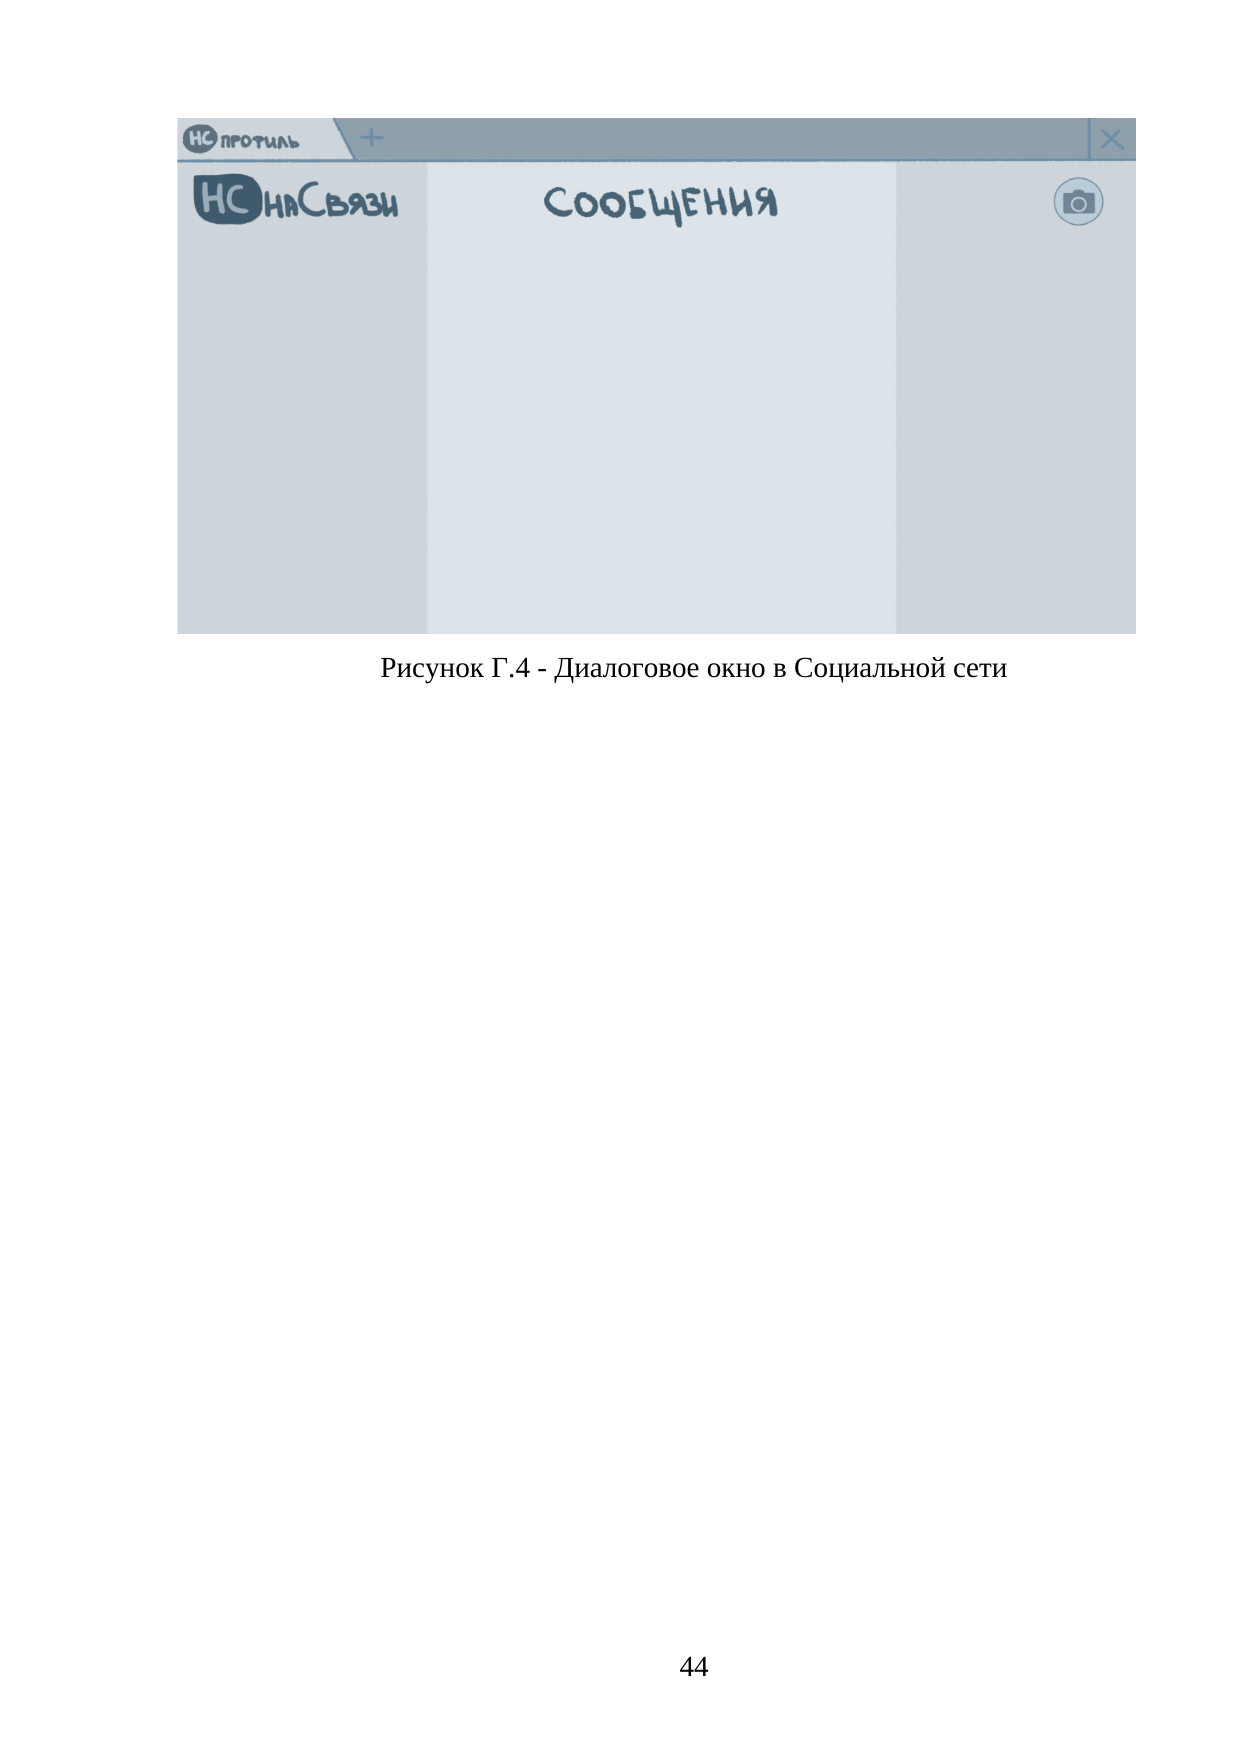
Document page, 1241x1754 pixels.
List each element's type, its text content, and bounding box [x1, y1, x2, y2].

picture [177, 118, 1136, 634]
text Рисунок Г.4 - Диалоговое окно в Социальной сети [177, 651, 1122, 684]
